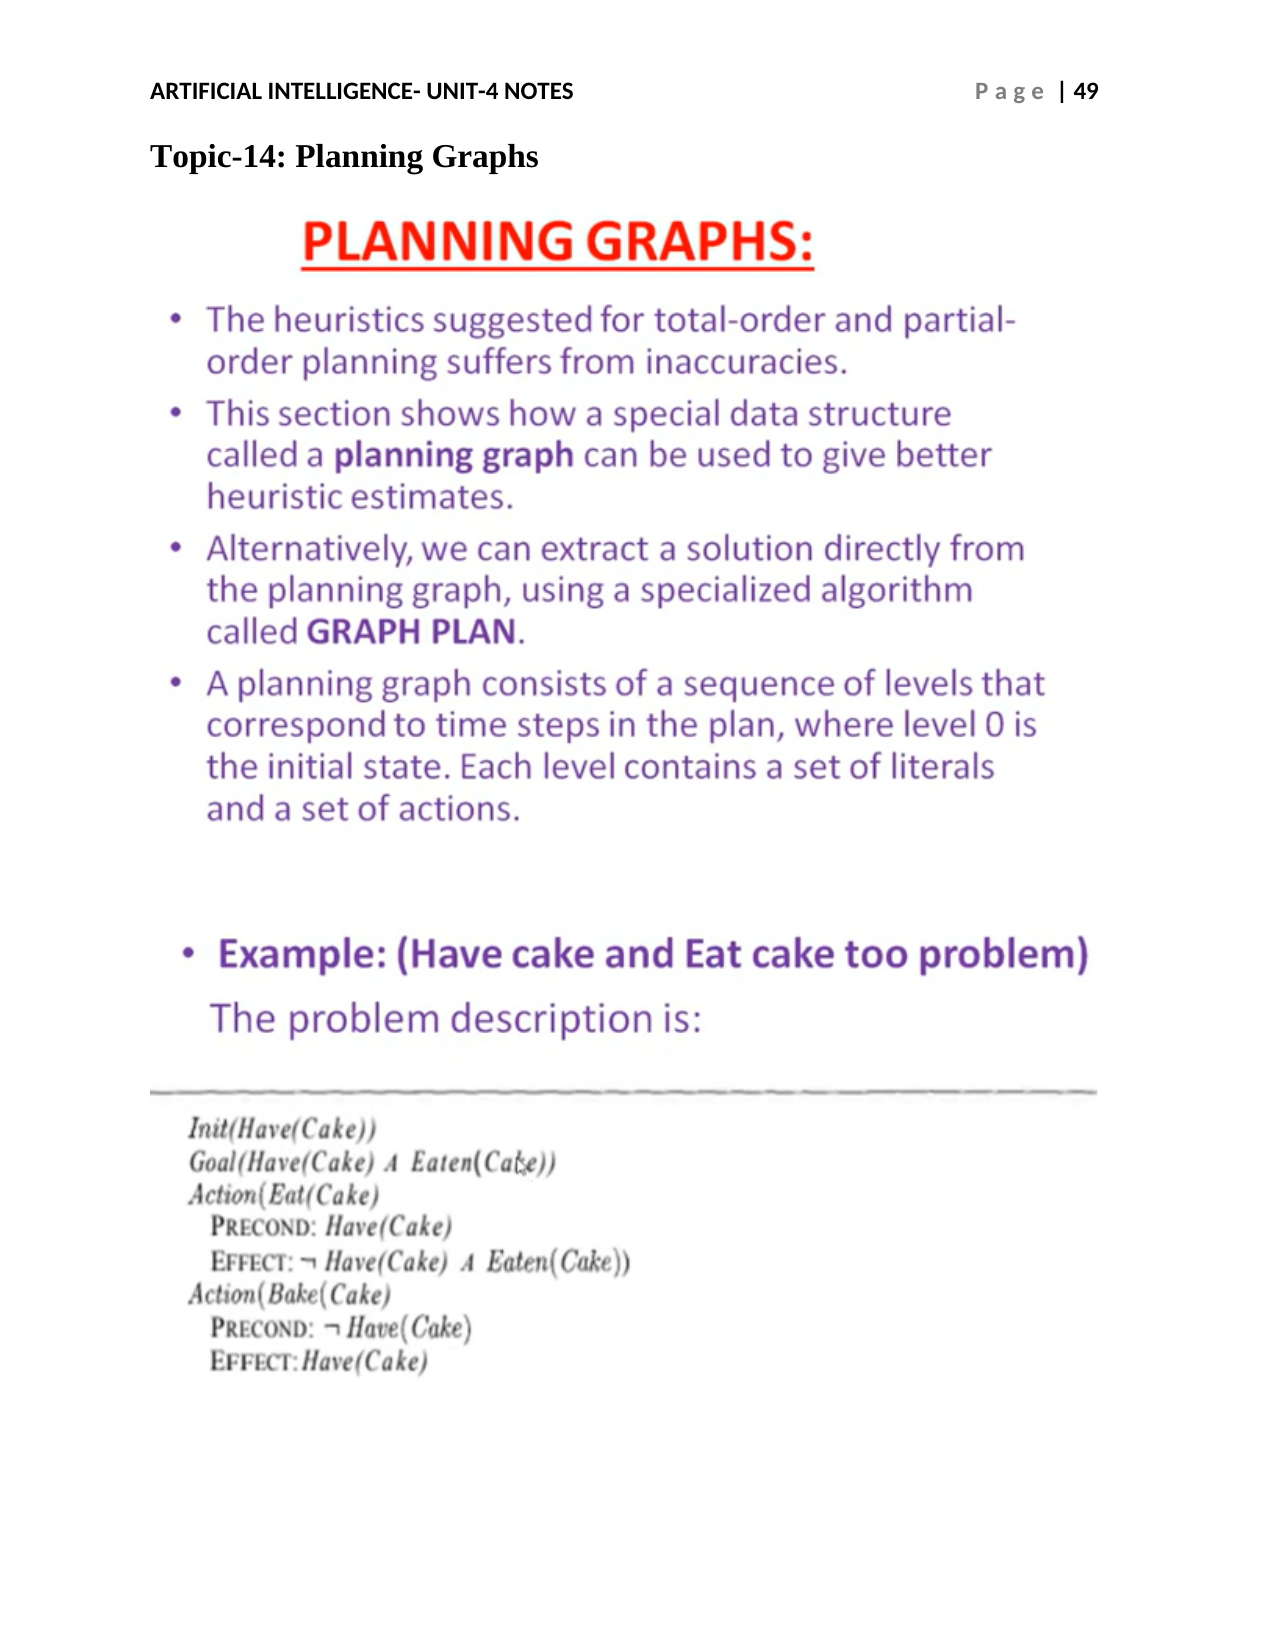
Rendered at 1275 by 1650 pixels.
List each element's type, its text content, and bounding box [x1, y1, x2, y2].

picture [150, 201, 1057, 831]
picture [150, 920, 1098, 1386]
text Topic-14: Planning Graphs [150, 136, 1125, 174]
